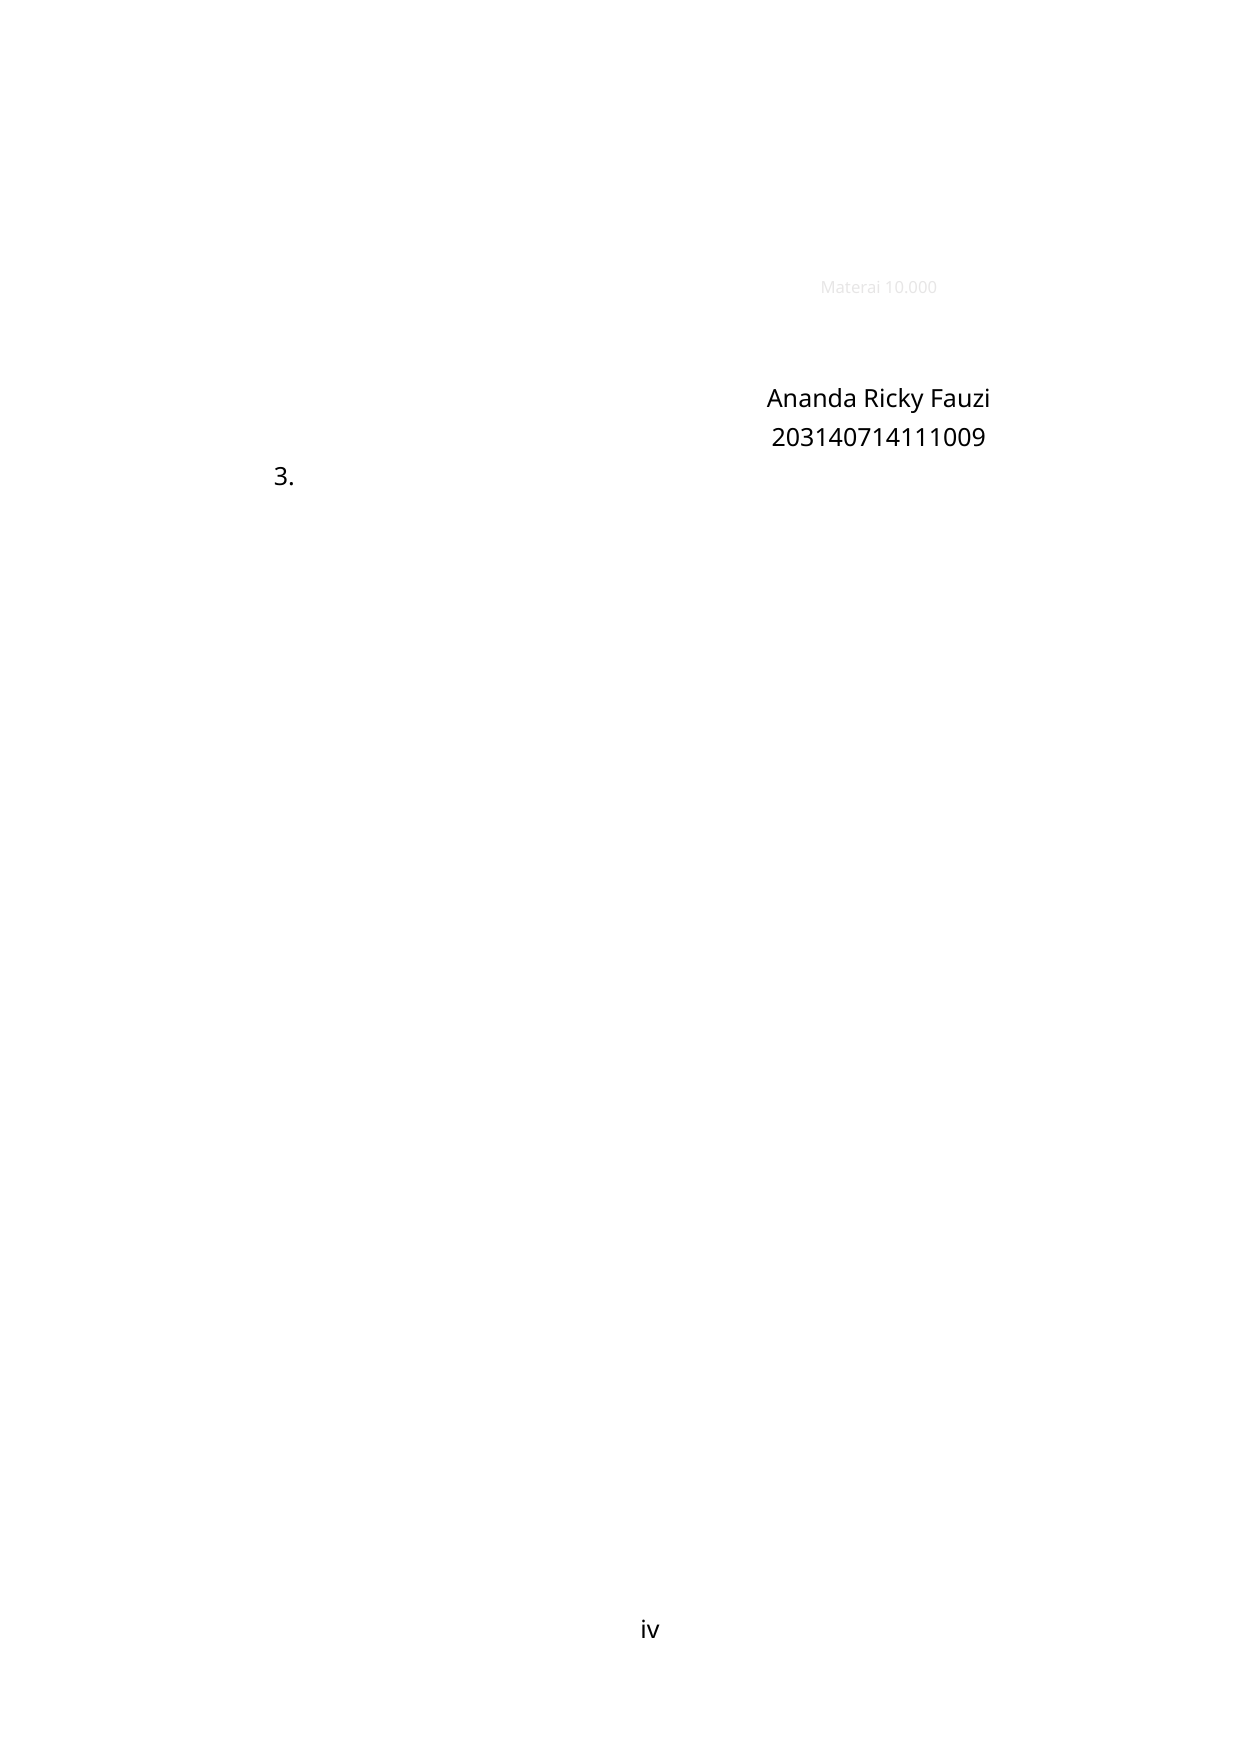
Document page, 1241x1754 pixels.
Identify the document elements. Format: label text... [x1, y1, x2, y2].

text Ananda Ricky Fauzi [709, 380, 1048, 414]
text Materai 10.000 [709, 276, 1048, 298]
text 203140714111009 [709, 419, 1048, 453]
